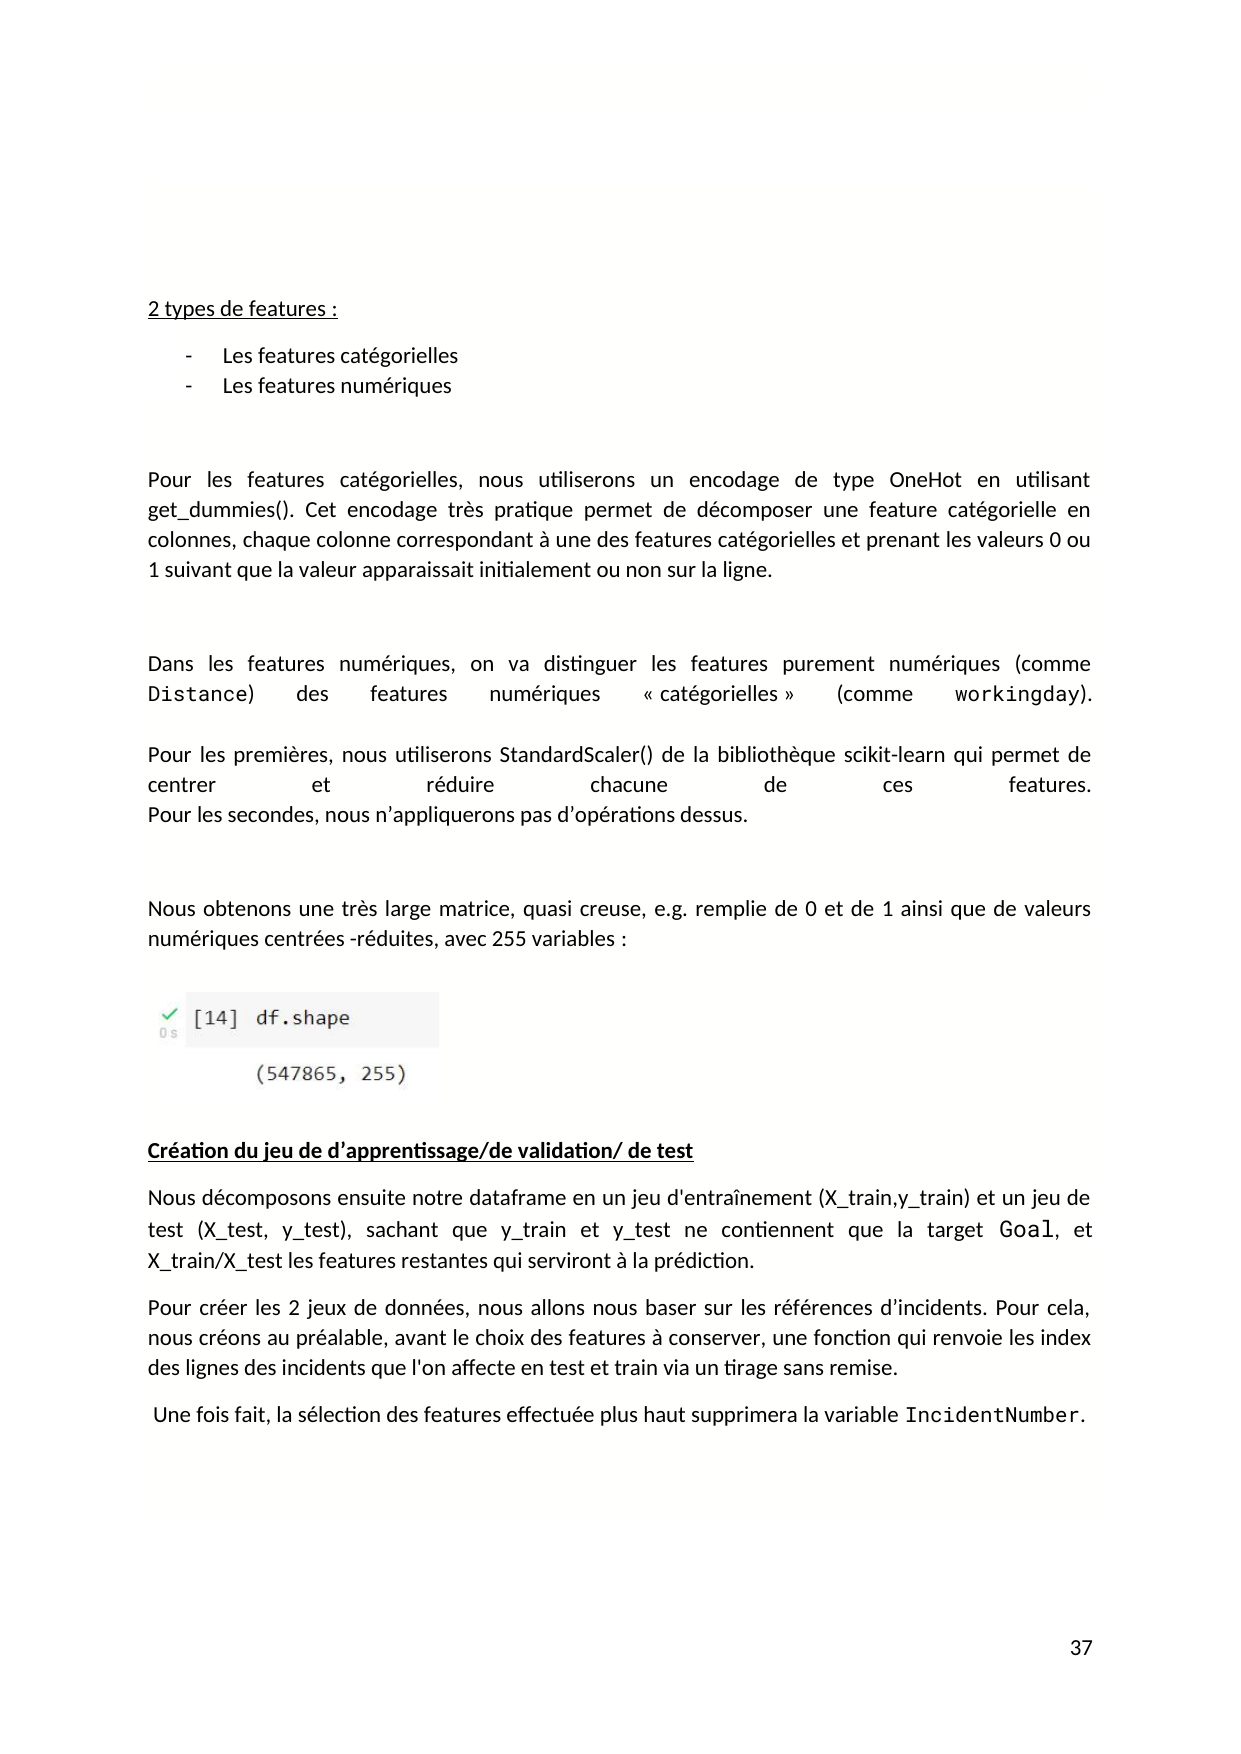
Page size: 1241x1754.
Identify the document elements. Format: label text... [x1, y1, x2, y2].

text 2 types de features : [148, 294, 326, 318]
list Les features numériques [185, 371, 1093, 399]
text Création du jeu de d’apprentissage/de validation/ de test [148, 1136, 1093, 1164]
list Les features catégorielles [185, 341, 1093, 369]
text Dans les features numériques, on va distinguer les features purement numériques (comme Distance) des features numériques « catégorielles » (comme workingday). Pour les premières, nous utiliserons StandardScaler() de la bibliothèque scikit-learn qui permet de centrer et réduire chacune de ces features. Pour les secondes, nous n’appliquerons pas d’opérations dessus. [148, 649, 1093, 828]
text Pour les features catégorielles, nous utiliserons un encodage de type OneHot en utilisant get_dummies(). Cet encodage très pratique permet de décomposer une feature catégorielle en colonnes, chaque colonne correspondant à une des features catégorielles et prenant les valeurs 0 ou 1 suivant que la valeur apparaissait initialement ou non sur la ligne. [148, 465, 1093, 583]
text Pour créer les 2 jeux de données, nous allons nous baser sur les références d’incidents. Pour cela, nous créons au préalable, avant le choix des features à conserver, une fonction qui renvoie les index des lignes des incidents que l'on affecte en test et train via un tirage sans remise. [148, 1293, 1093, 1381]
text 2 types de features : [331, 294, 1093, 322]
picture [158, 992, 440, 1107]
text Nous obtenons une très large matrice, quasi creuse, e.g. remplie de 0 et de 1 ainsi que de valeurs numériques centrées -réduites, avec 255 variables : [148, 894, 1093, 952]
text Une fois fait, la sélection des features effectuée plus haut supprimera la variable IncidentNumber. [148, 1400, 1093, 1428]
text Nous décomposons ensuite notre dataframe en un jeu d'entraînement (X_train,y_train) et un jeu de test (X_test, y_test), sachant que y_train et y_test ne contiennent que la target Goal, et X_train/X_test les features restantes qui serviront à la prédiction. [148, 1183, 1093, 1274]
